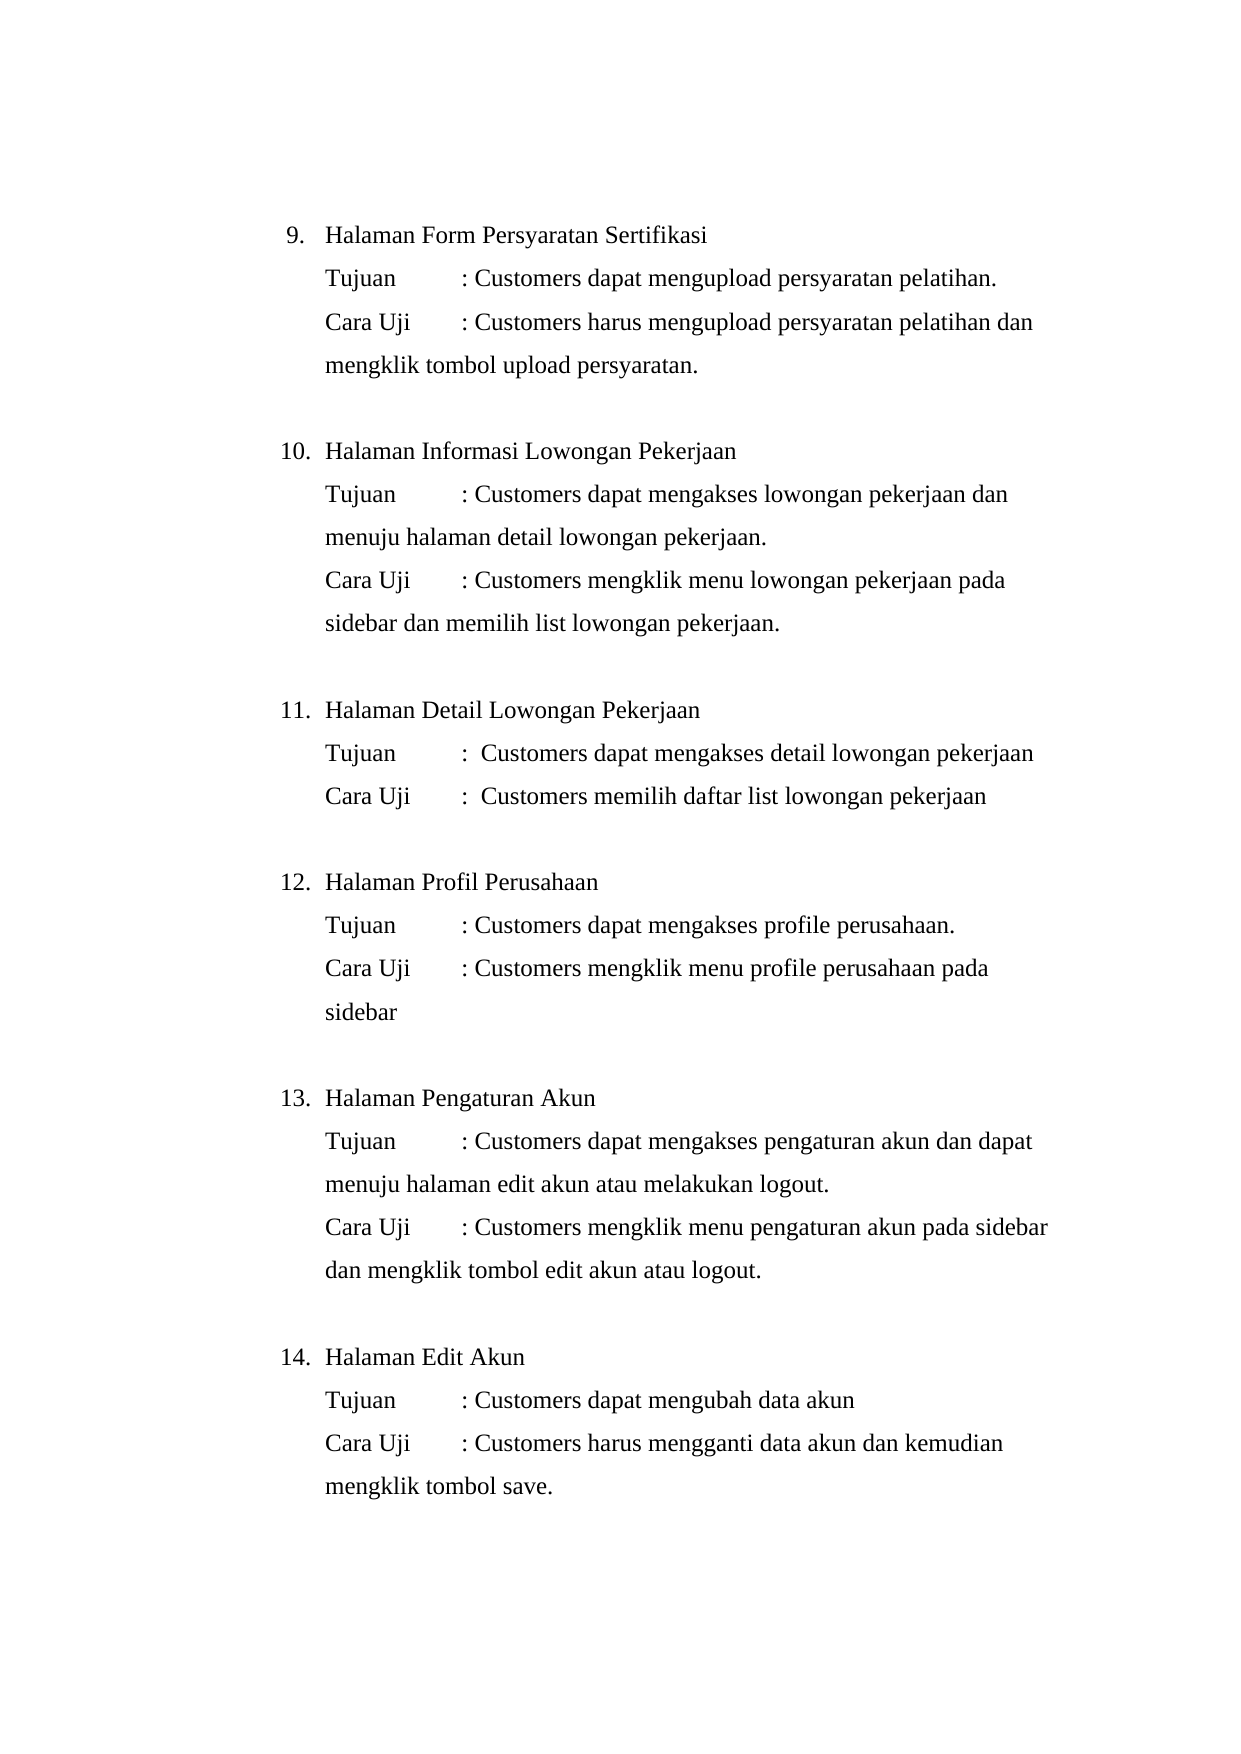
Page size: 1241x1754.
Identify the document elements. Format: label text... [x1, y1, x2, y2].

list Halaman Profil Perusahaan [295, 867, 1063, 896]
list Cara Uji : Customers memilih daftar list lowongan pekerjaan [325, 781, 1063, 810]
list Tujuan : Customers dapat mengubah data akun [325, 1385, 1063, 1413]
list Halaman Detail Lowongan Pekerjaan [295, 695, 1063, 723]
list Tujuan : Customers dapat mengakses profile perusahaan. [325, 910, 1063, 939]
list Halaman Edit Akun [295, 1342, 1063, 1370]
list Tujuan : Customers dapat mengakses lowongan pekerjaan dan menuju halaman detail lowongan pekerjaan. [325, 479, 1063, 551]
list Cara Uji : Customers mengklik menu pengaturan akun pada sidebar dan mengklik tombol edit akun atau logout. [325, 1212, 1063, 1284]
list Tujuan : Customers dapat mengupload persyaratan pelatihan. [325, 263, 1063, 292]
list Cara Uji : Customers mengklik menu lowongan pekerjaan pada sidebar dan memilih list lowongan pekerjaan. [325, 565, 1063, 637]
list Cara Uji : Customers mengklik menu profile perusahaan pada sidebar [325, 953, 1063, 1025]
list Tujuan : Customers dapat mengakses pengaturan akun dan dapat menuju halaman edit akun atau melakukan logout. [325, 1126, 1063, 1198]
list Tujuan : Customers dapat mengakses detail lowongan pekerjaan [325, 738, 1063, 767]
list Halaman Pengaturan Akun [295, 1083, 1063, 1112]
list Halaman Informasi Lowongan Pekerjaan [295, 436, 1063, 465]
list Cara Uji : Customers harus mengganti data akun dan kemudian mengklik tombol save. [325, 1428, 1063, 1500]
list Halaman Form Persyaratan Sertifikasi [295, 220, 1063, 249]
list Cara Uji : Customers harus mengupload persyaratan pelatihan dan mengklik tombol upload persyaratan. [325, 307, 1063, 378]
